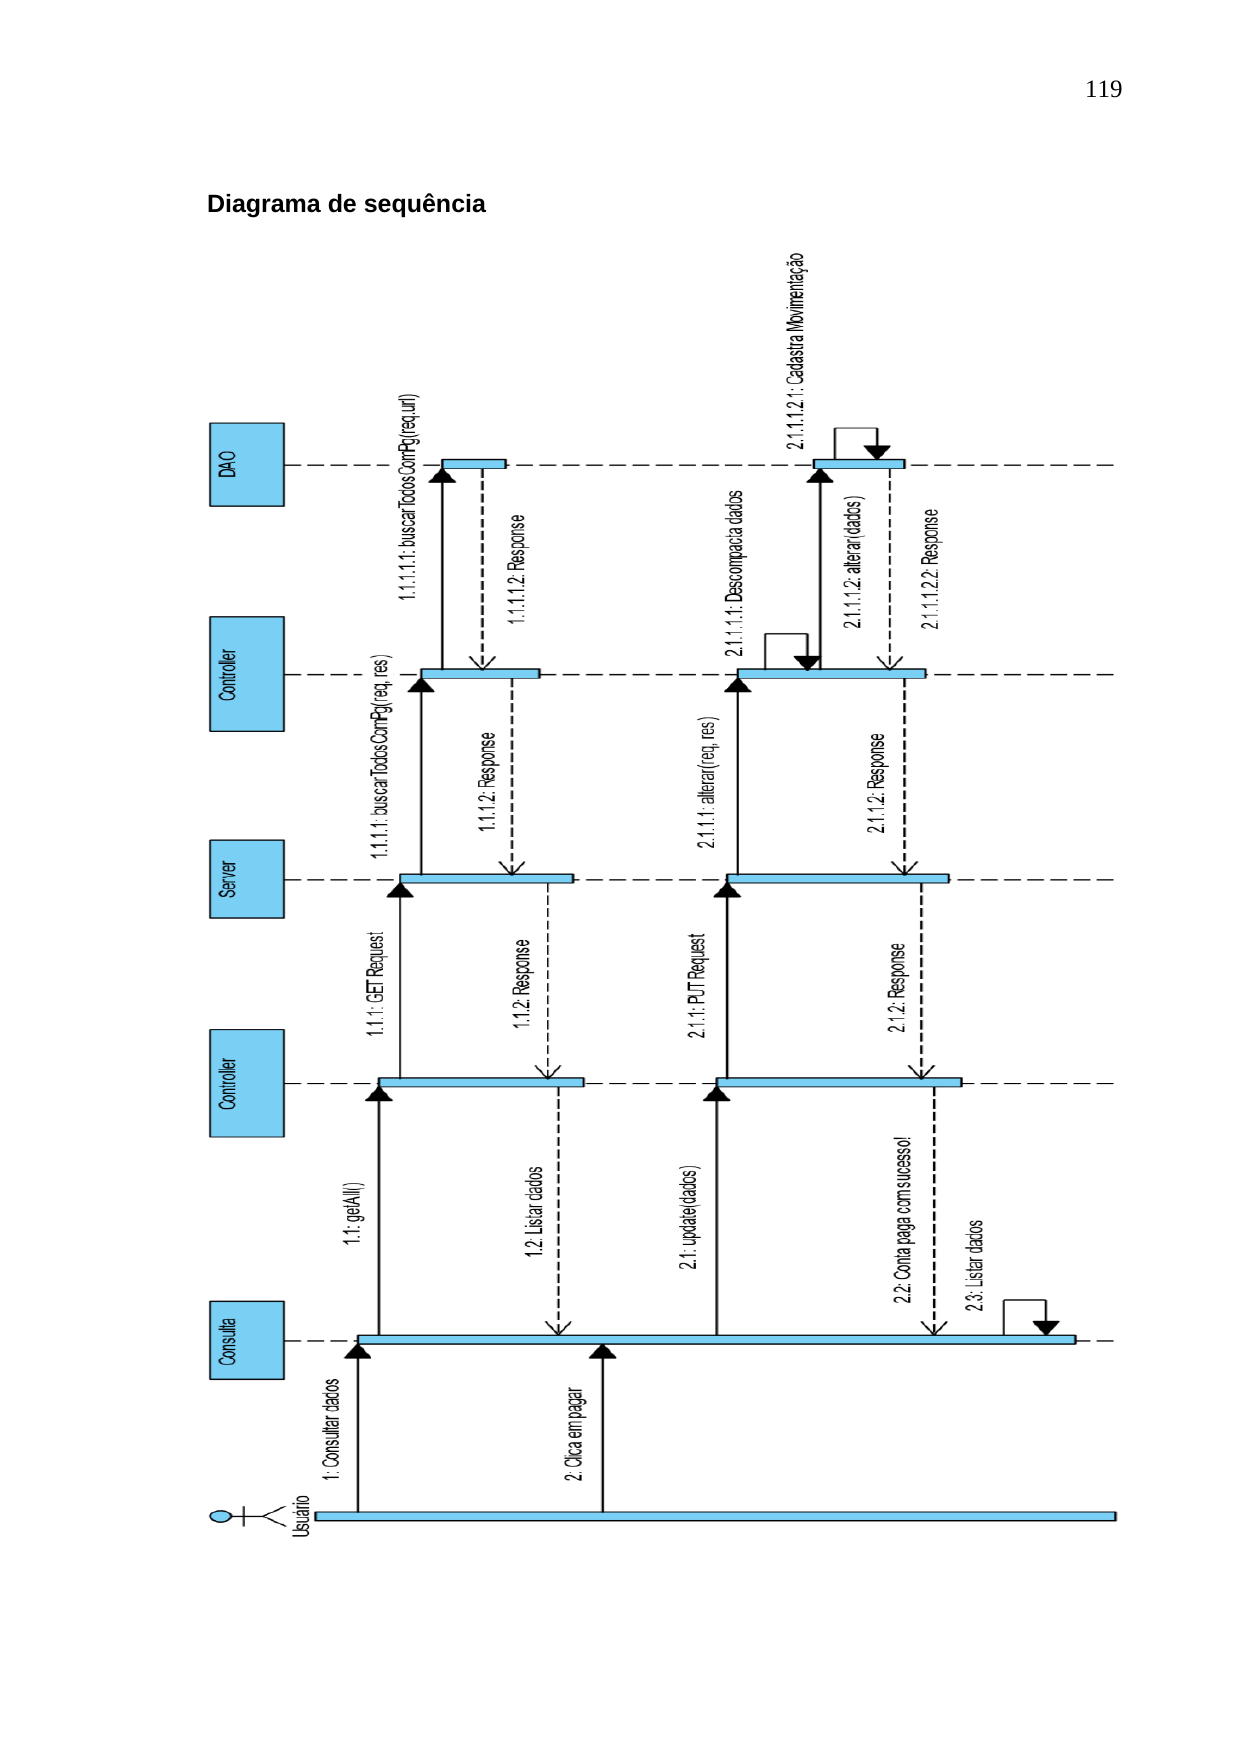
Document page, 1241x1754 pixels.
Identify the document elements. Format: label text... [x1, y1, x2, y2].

picture [207, 232, 1125, 1551]
text Diagrama de sequência [207, 189, 1122, 217]
